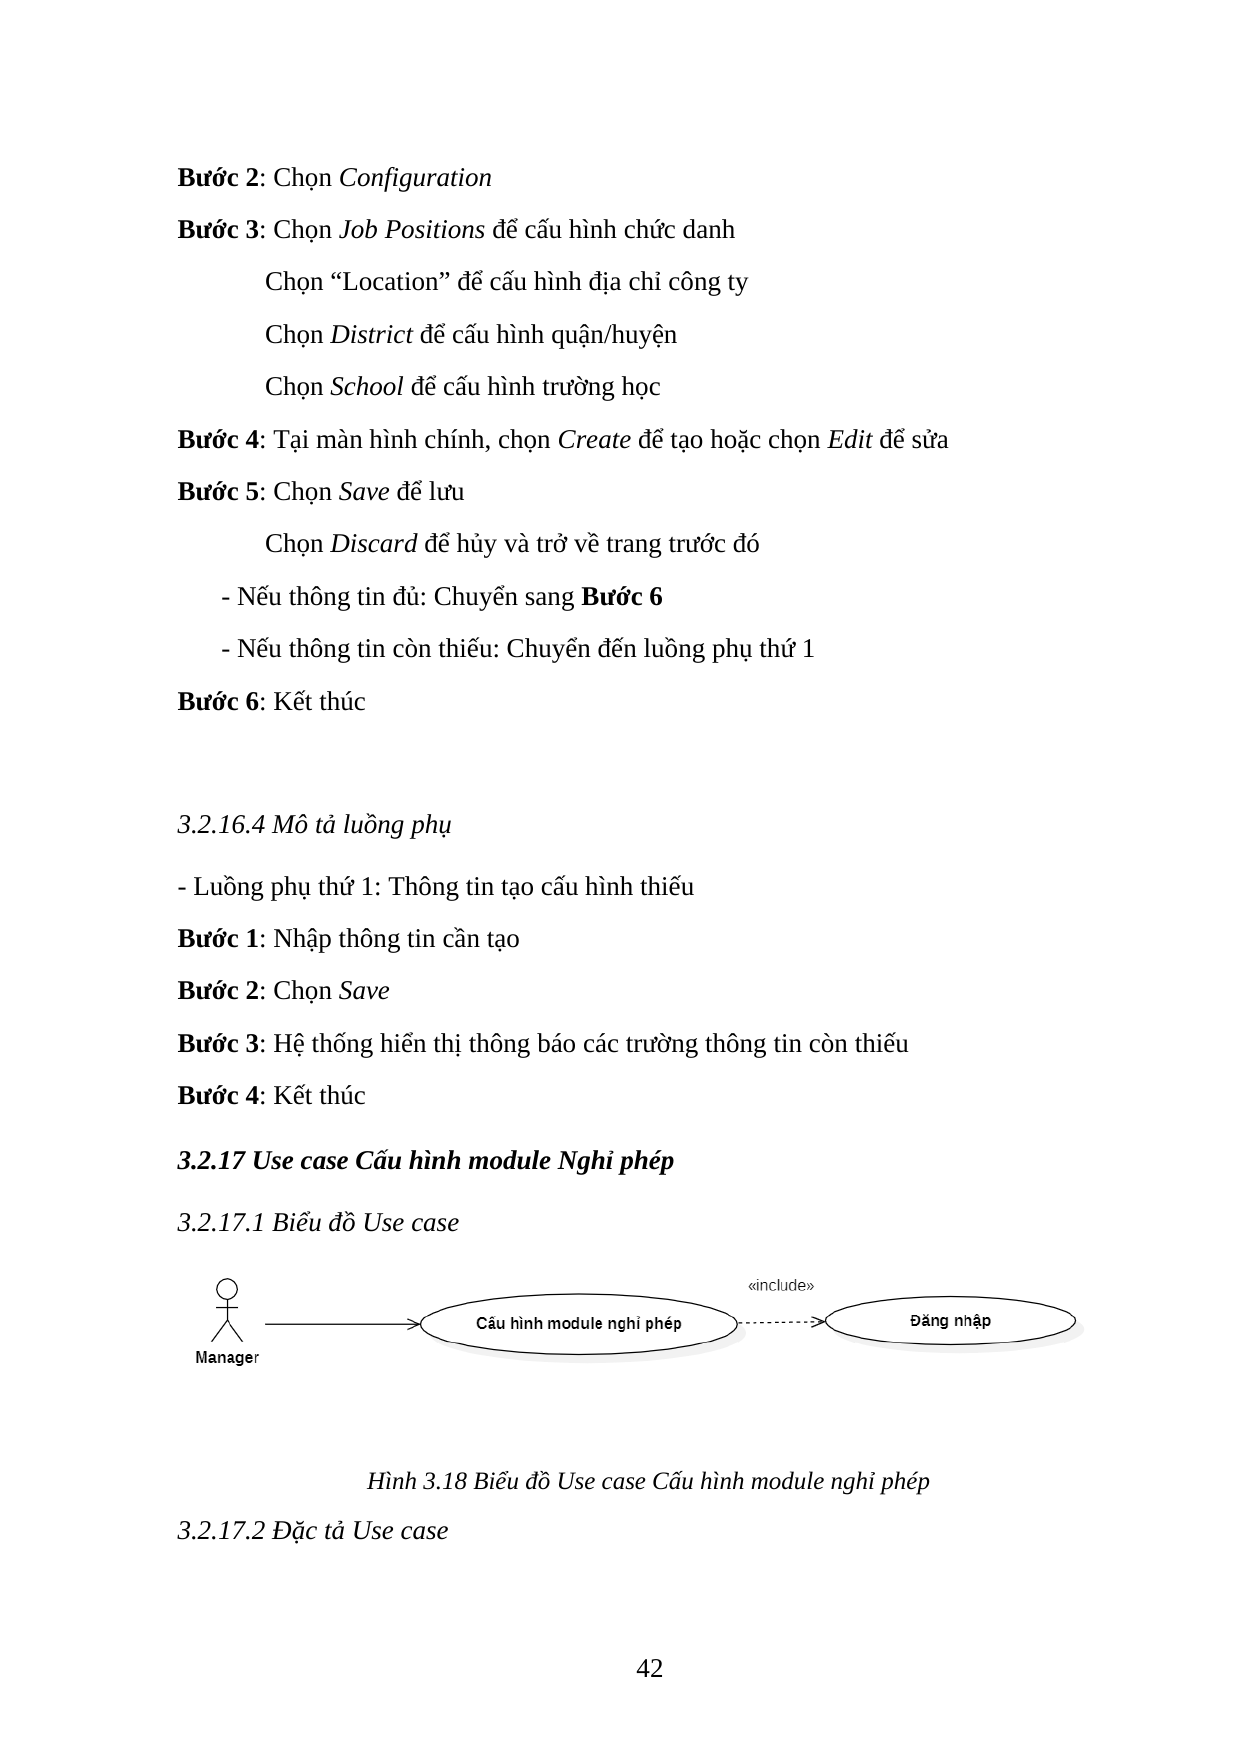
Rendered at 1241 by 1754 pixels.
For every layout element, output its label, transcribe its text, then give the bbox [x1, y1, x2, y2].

text Bước 5: Chọn Save để lưu [177, 472, 1122, 509]
text Chọn “Location” để cấu hình địa chỉ công ty [177, 263, 1122, 299]
text Bước 1: Nhập thông tin cần tạo [177, 919, 1122, 956]
text Bước 2: Chọn Save [177, 972, 1122, 1008]
text Bước 4: Kết thúc [177, 1076, 1122, 1113]
text Bước 6: Kết thúc [177, 682, 1122, 774]
text Bước 2: Chọn Configuration [177, 158, 1122, 195]
text - Luồng phụ thứ 1: Thông tin tạo cấu hình thiếu [177, 867, 1122, 904]
text 3.2.16.4 Mô tả luồng phụ [177, 805, 1122, 842]
text Bước 4: Tại màn hình chính, chọn Create để tạo hoặc chọn Edit để sửa [177, 420, 1122, 457]
text Bước 3: Hệ thống hiển thị thông báo các trường thông tin còn thiếu [177, 1024, 1122, 1061]
text Chọn Discard để hủy và trở về trang trước đó [177, 525, 1122, 562]
text Chọn District để cấu hình quận/huyện [177, 315, 1122, 352]
text 3.2.17.1 Biểu đồ Use case [177, 1203, 1122, 1240]
text 3.2.17.2 Đặc tả Use case [177, 1511, 1122, 1548]
text - Nếu thông tin còn thiếu: Chuyển đến luồng phụ thứ 1 [177, 629, 1122, 666]
text Bước 3: Chọn Job Positions để cấu hình chức danh [177, 210, 1122, 247]
text 3.2.17 Use case Cấu hình module Nghỉ phép [177, 1141, 1122, 1178]
text - Nếu thông tin đủ: Chuyển sang Bước 6 [177, 577, 1122, 614]
text Chọn School để cấu hình trường học [177, 367, 1122, 404]
picture [177, 1265, 1123, 1420]
